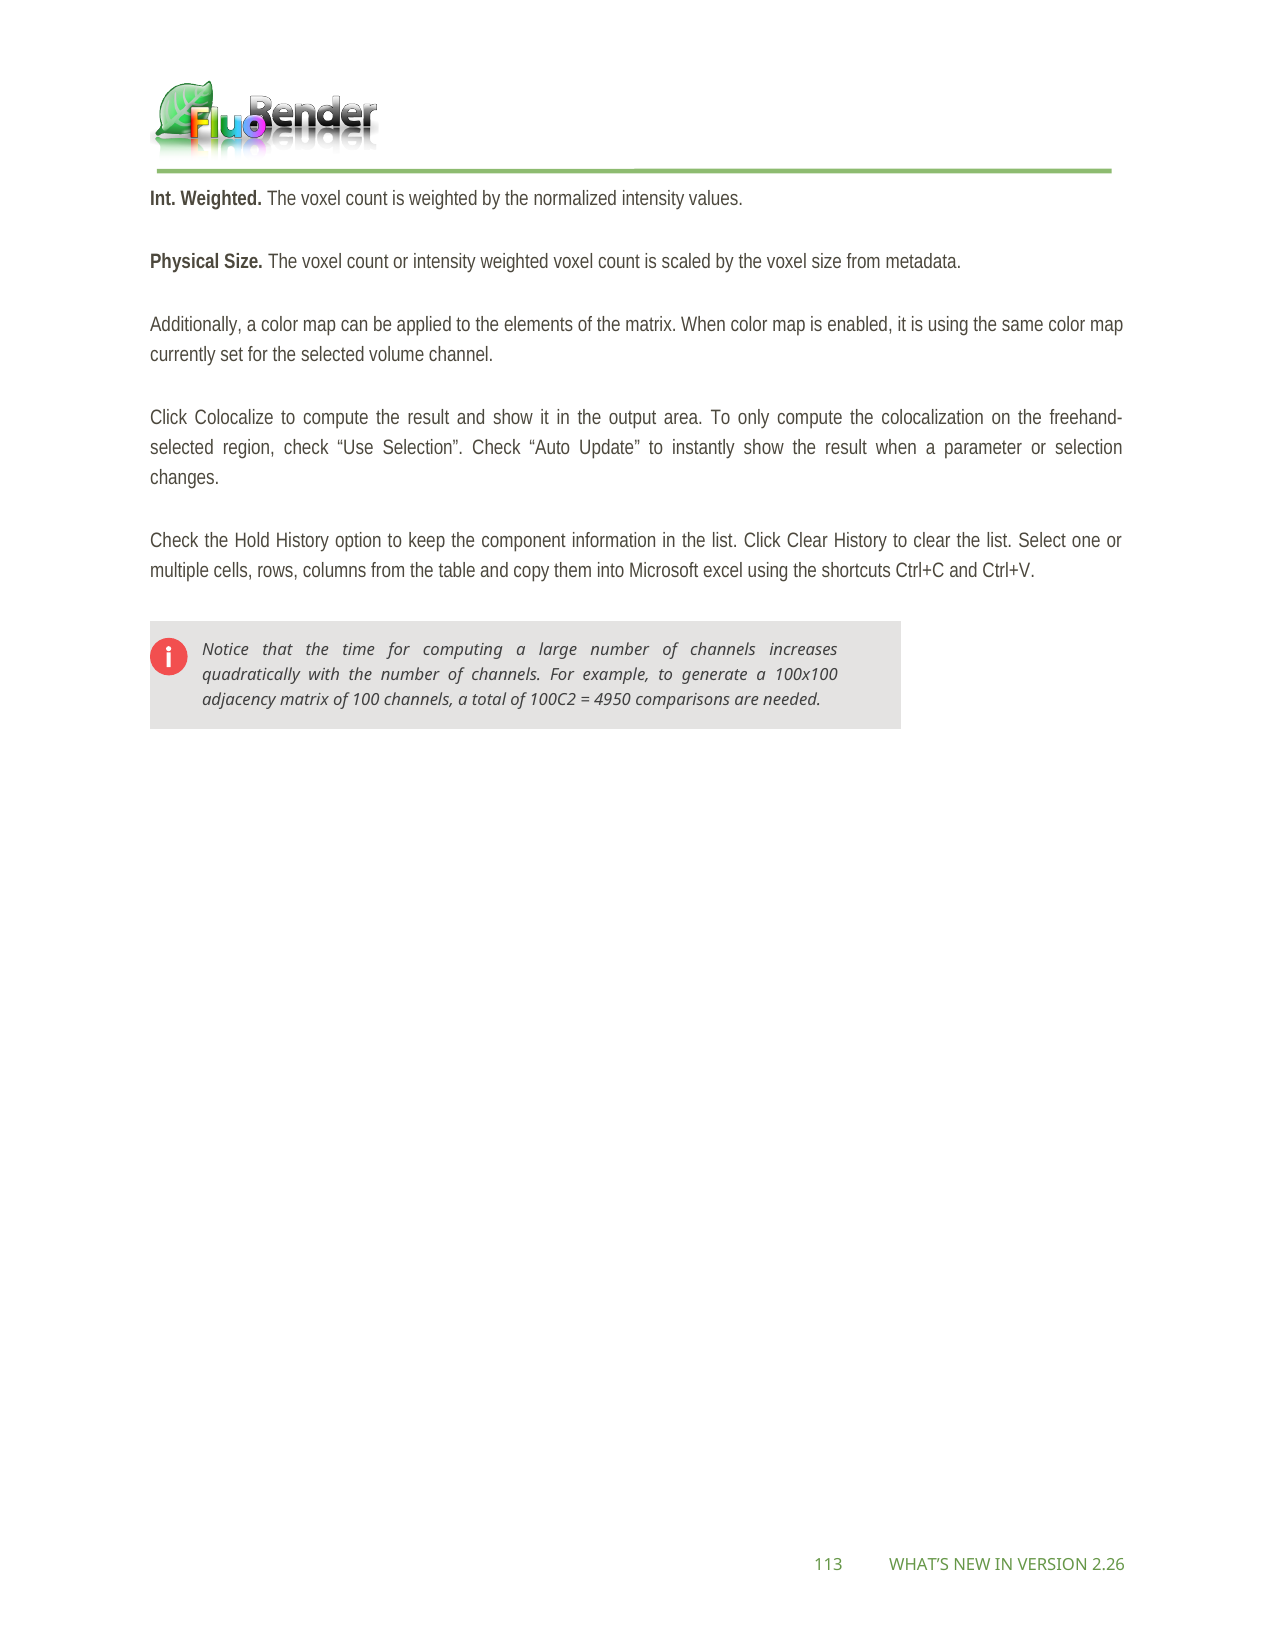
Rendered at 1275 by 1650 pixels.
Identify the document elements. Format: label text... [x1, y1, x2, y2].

picture [150, 75, 379, 162]
text Check the Hold History option to keep the component information in the list. Click Clear History to clear the list. Select one or multiple cells, rows, columns from the table and copy them into Microsoft excel using the shortcuts Ctrl+C and Ctrl+V. [150, 528, 1125, 582]
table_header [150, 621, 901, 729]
text Click Colocalize to compute the result and show it in the output area. To only compute the colocalization on the freehand-selected region, check “Use Selection”. Check “Auto Update” to instantly show the result when a parameter or selection changes. [150, 405, 1125, 489]
text Additionally, a color map can be applied to the elements of the matrix. When color map is enabled, it is using the same color map currently set for the selected volume channel. [150, 312, 1125, 366]
text Int. Weighted. The voxel count is weighted by the normalized intensity values. [150, 185, 1125, 209]
text Physical Size. The voxel count or intensity weighted voxel count is scaled by the voxel size from metadata. [150, 249, 1125, 273]
